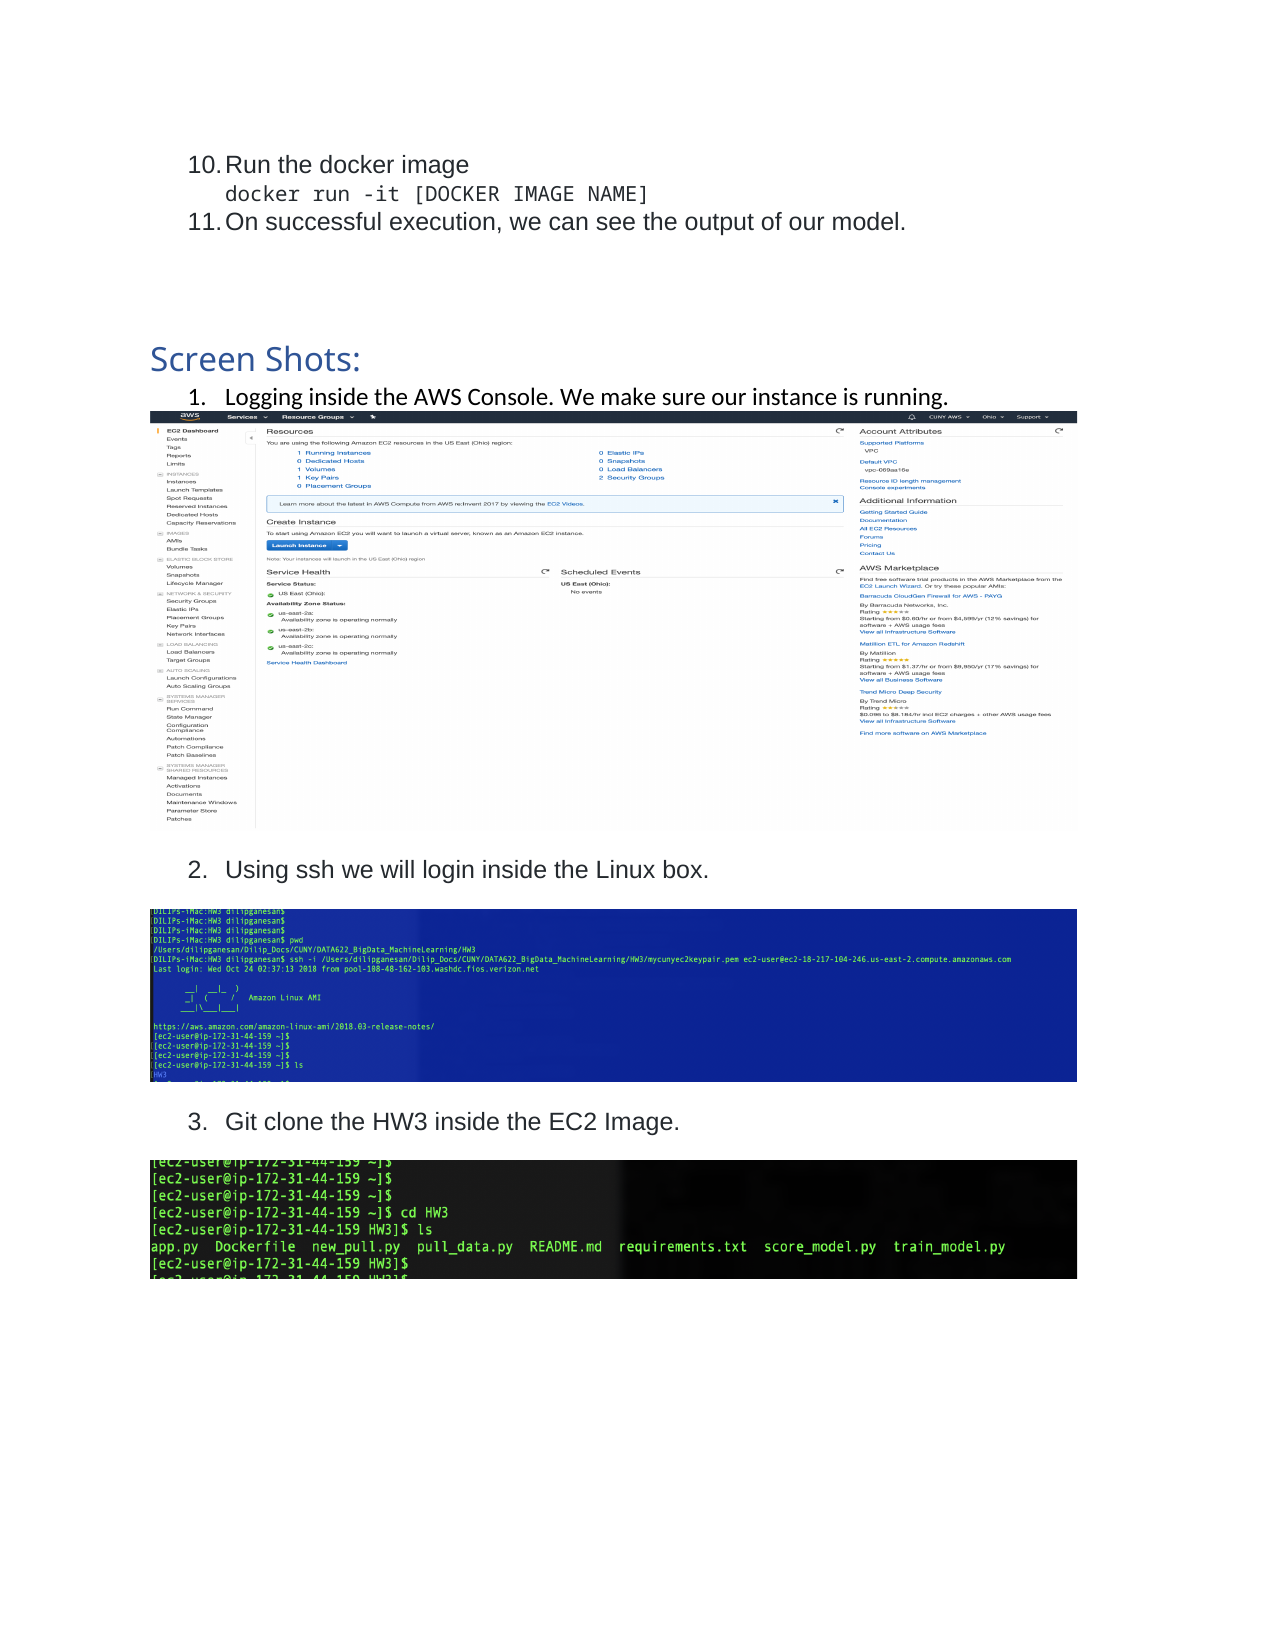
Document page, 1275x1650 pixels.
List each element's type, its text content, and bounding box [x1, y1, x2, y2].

list Git clone the HW3 inside the EC2 Image. [187, 1106, 1125, 1135]
subtitle Screen Shots: [150, 336, 1125, 381]
picture [150, 909, 1077, 1082]
picture [150, 1160, 1078, 1279]
list On successful execution, we can see the output of our model. [187, 207, 1125, 236]
list Using ssh we will login inside the Linux box. [187, 856, 1125, 884]
picture [150, 411, 1078, 831]
list Run the docker image docker run -it [DOCKER IMAGE NAME] [187, 150, 1125, 207]
list Logging inside the AWS Console. We make sure our instance is running. [187, 381, 1125, 411]
